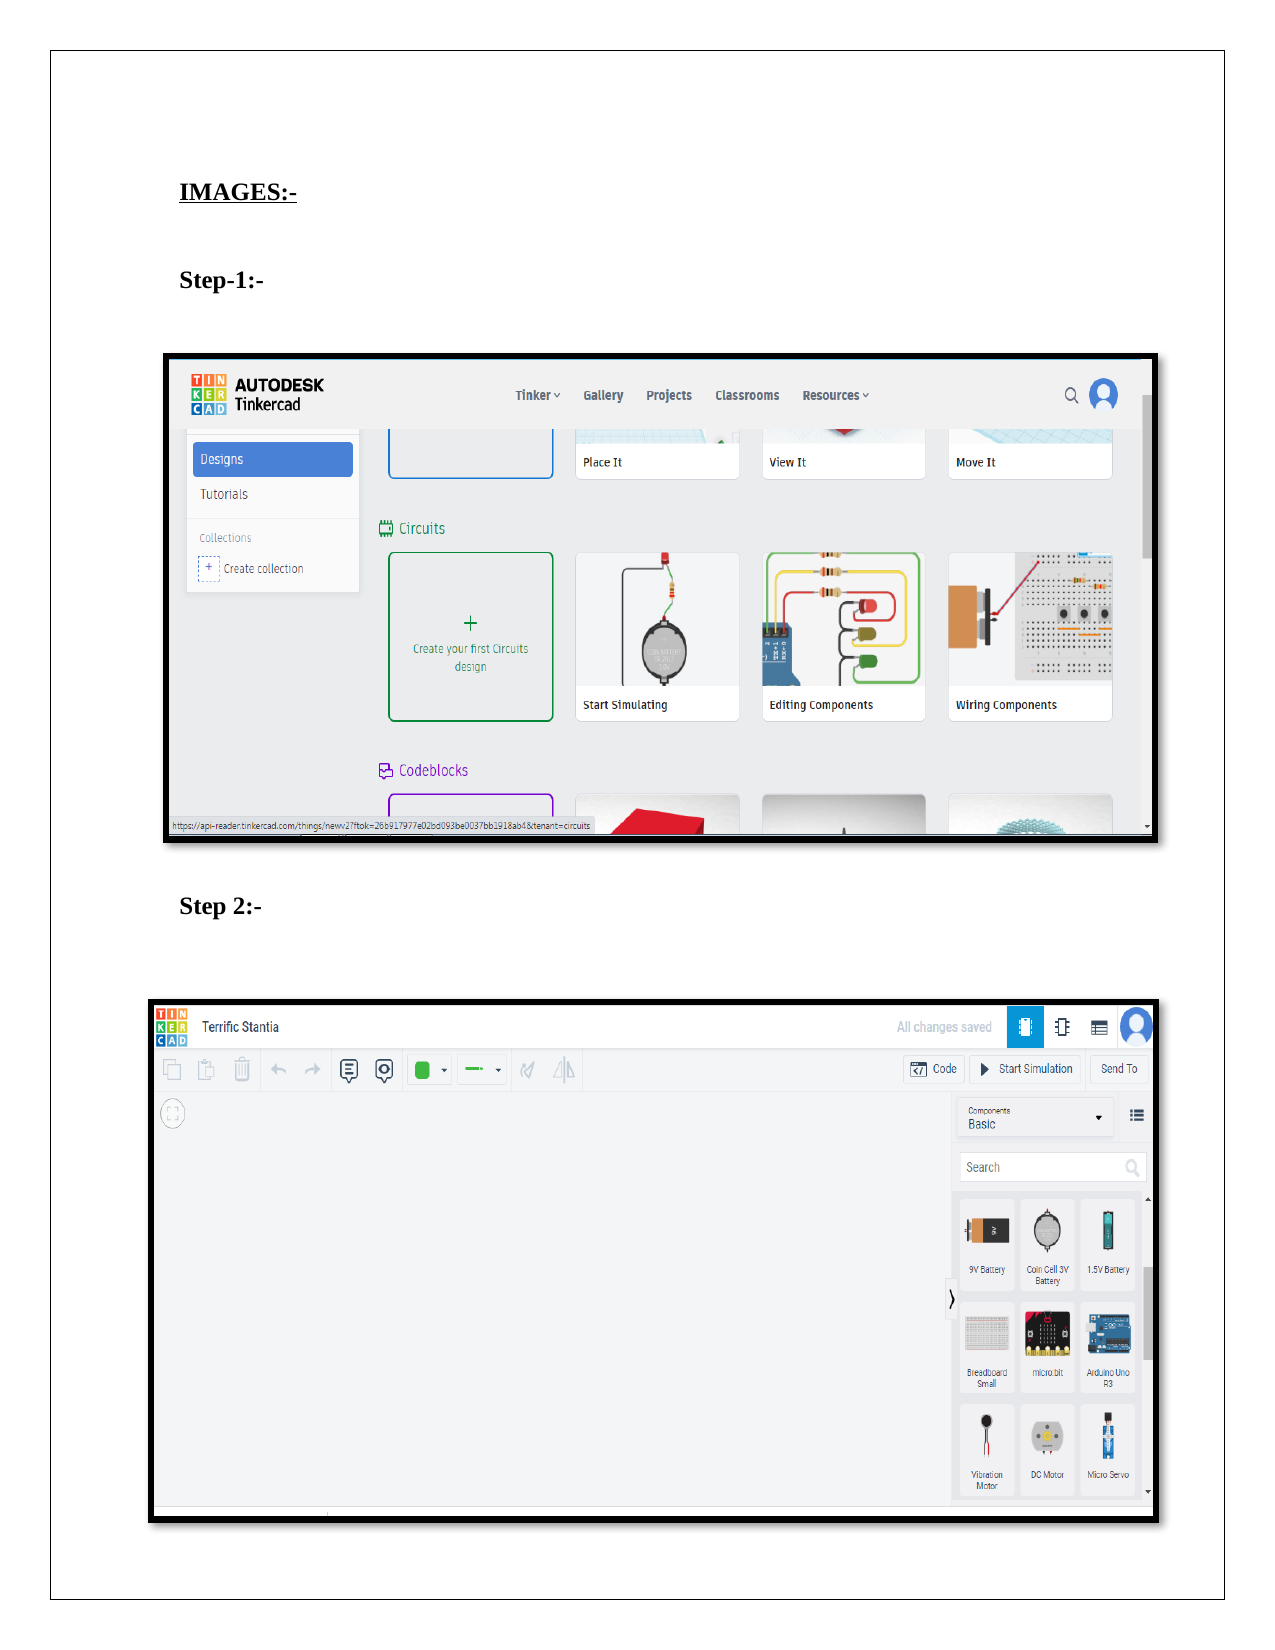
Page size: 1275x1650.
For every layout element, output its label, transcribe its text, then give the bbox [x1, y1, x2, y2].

text IMAGES:- [179, 177, 1122, 206]
text Step 2:- [179, 853, 1122, 919]
picture [154, 1005, 1153, 1516]
picture [169, 359, 1152, 836]
picture [1020, 1019, 1029, 1035]
text Step-1:- [179, 265, 1122, 293]
